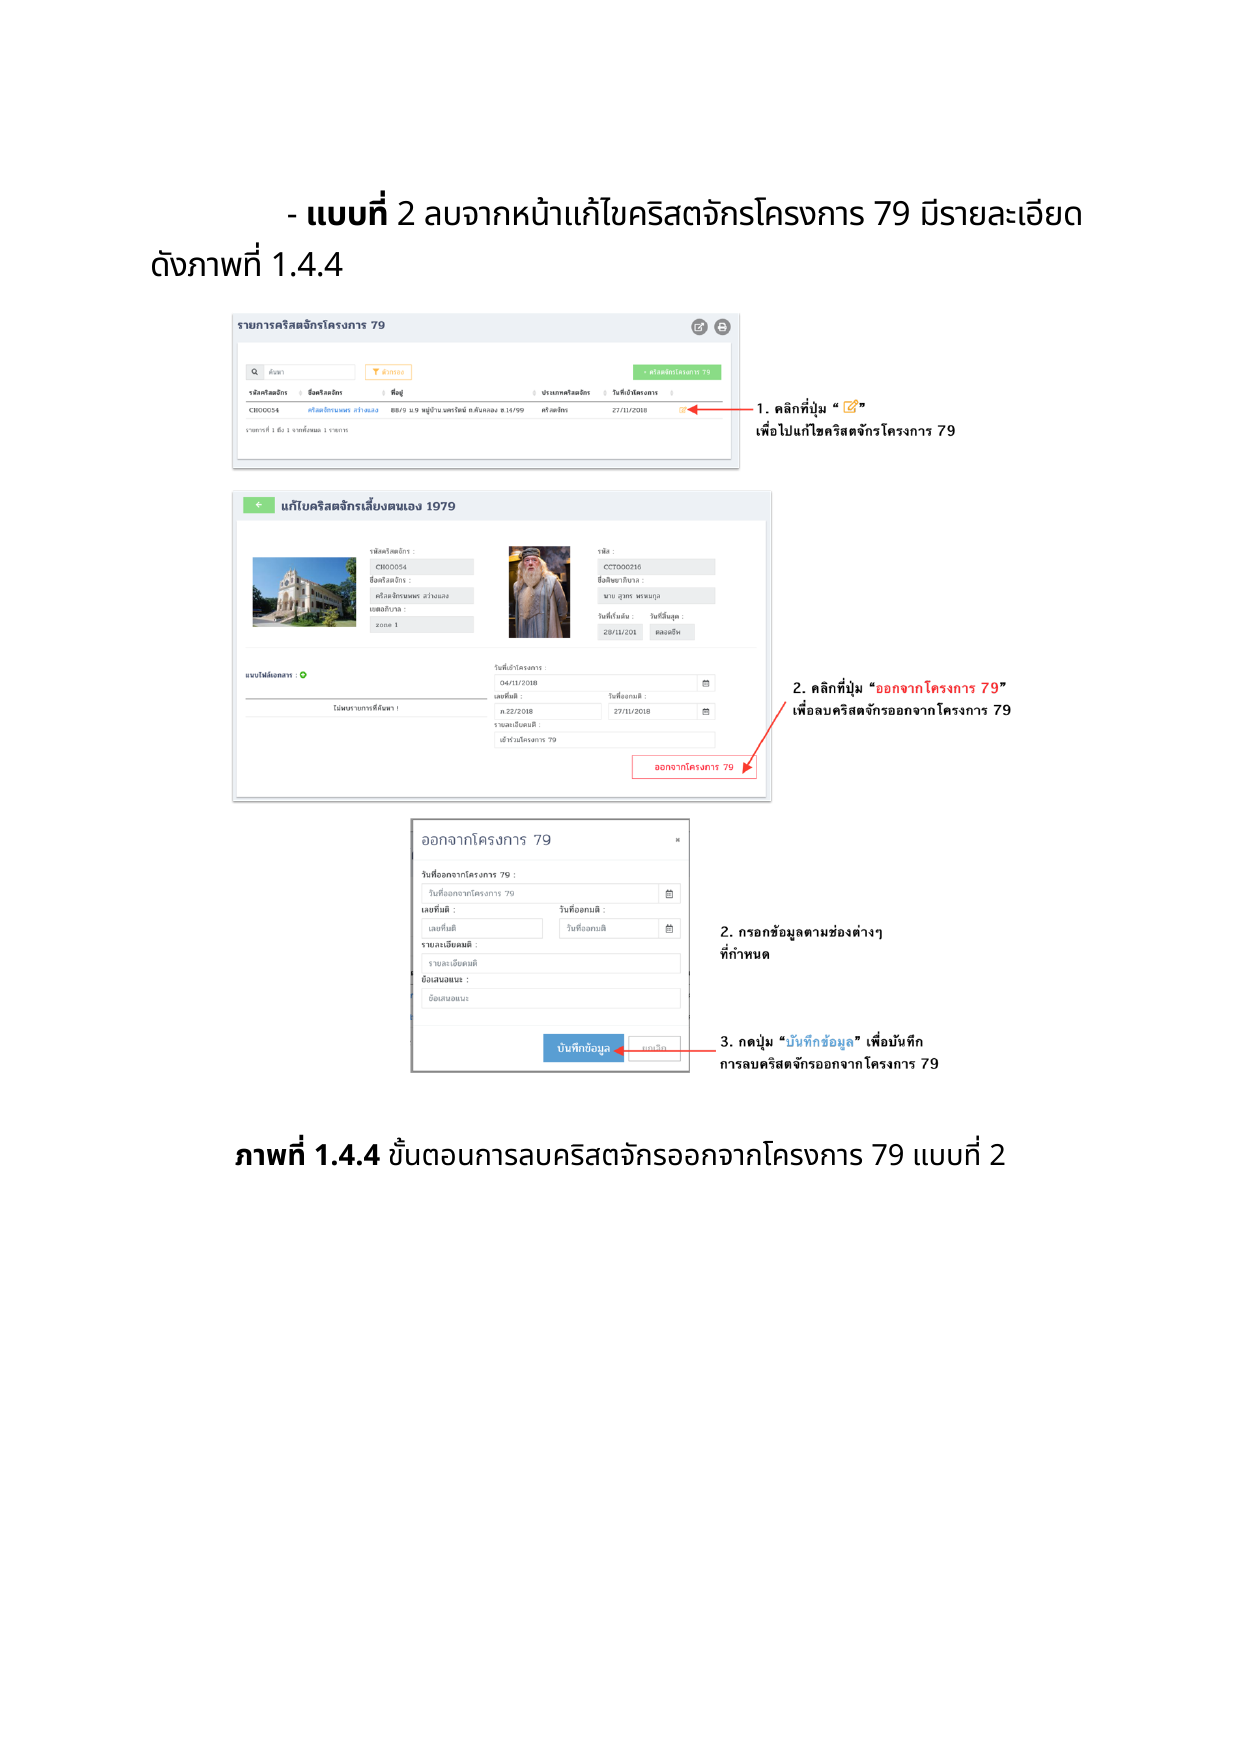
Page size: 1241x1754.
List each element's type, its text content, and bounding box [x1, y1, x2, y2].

text ภาพที่ 1.4.4 ขั้นตอนการลบคริสตจักรออกจากโครงการ 79 แบบที่ 2 [150, 1134, 1090, 1179]
text - แบบที่ 2 ลบจากหน้าแก้ไขคริสตจักรโครงการ 79 มีรายละเอียดดังภาพที่ 1.4.4 [150, 190, 1090, 291]
picture [221, 291, 1019, 1090]
